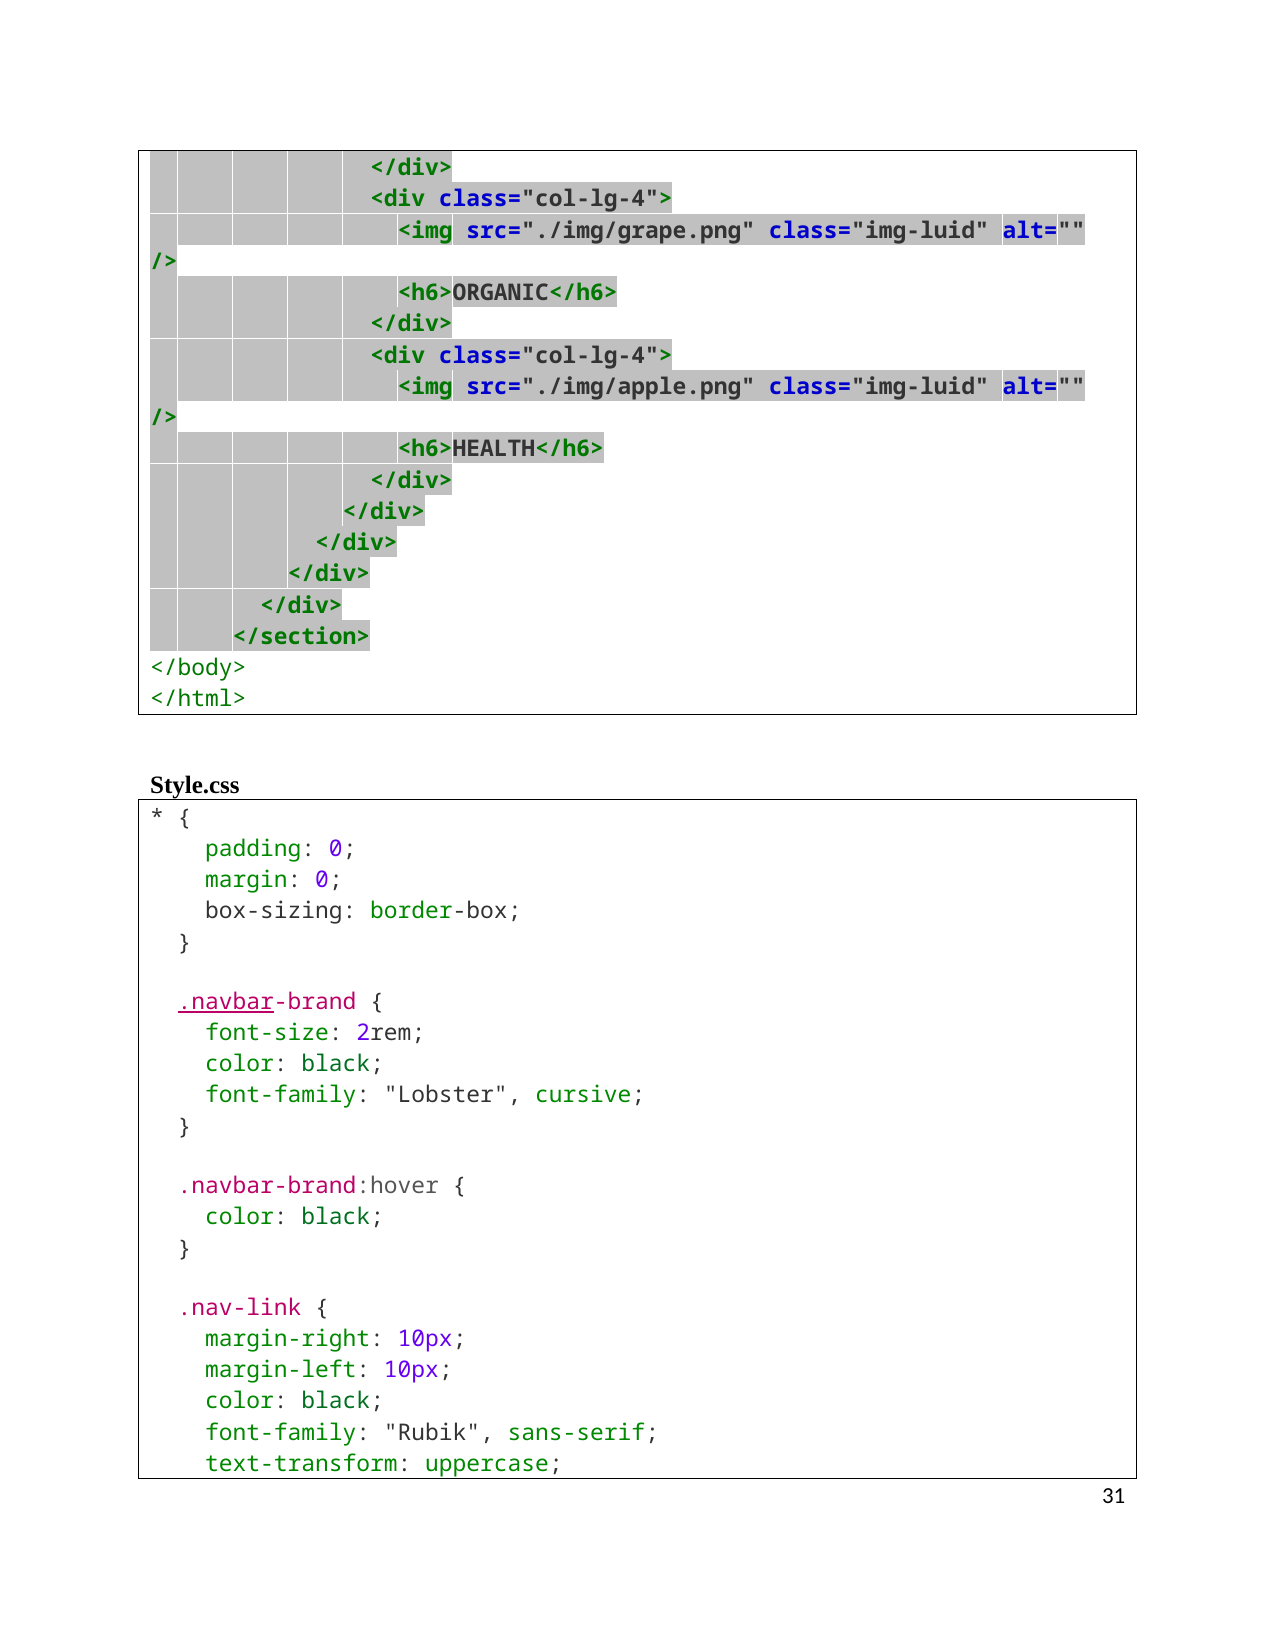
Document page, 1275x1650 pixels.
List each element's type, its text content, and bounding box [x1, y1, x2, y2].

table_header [139, 800, 1136, 1478]
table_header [139, 151, 1136, 713]
text Style.css [150, 771, 1125, 799]
